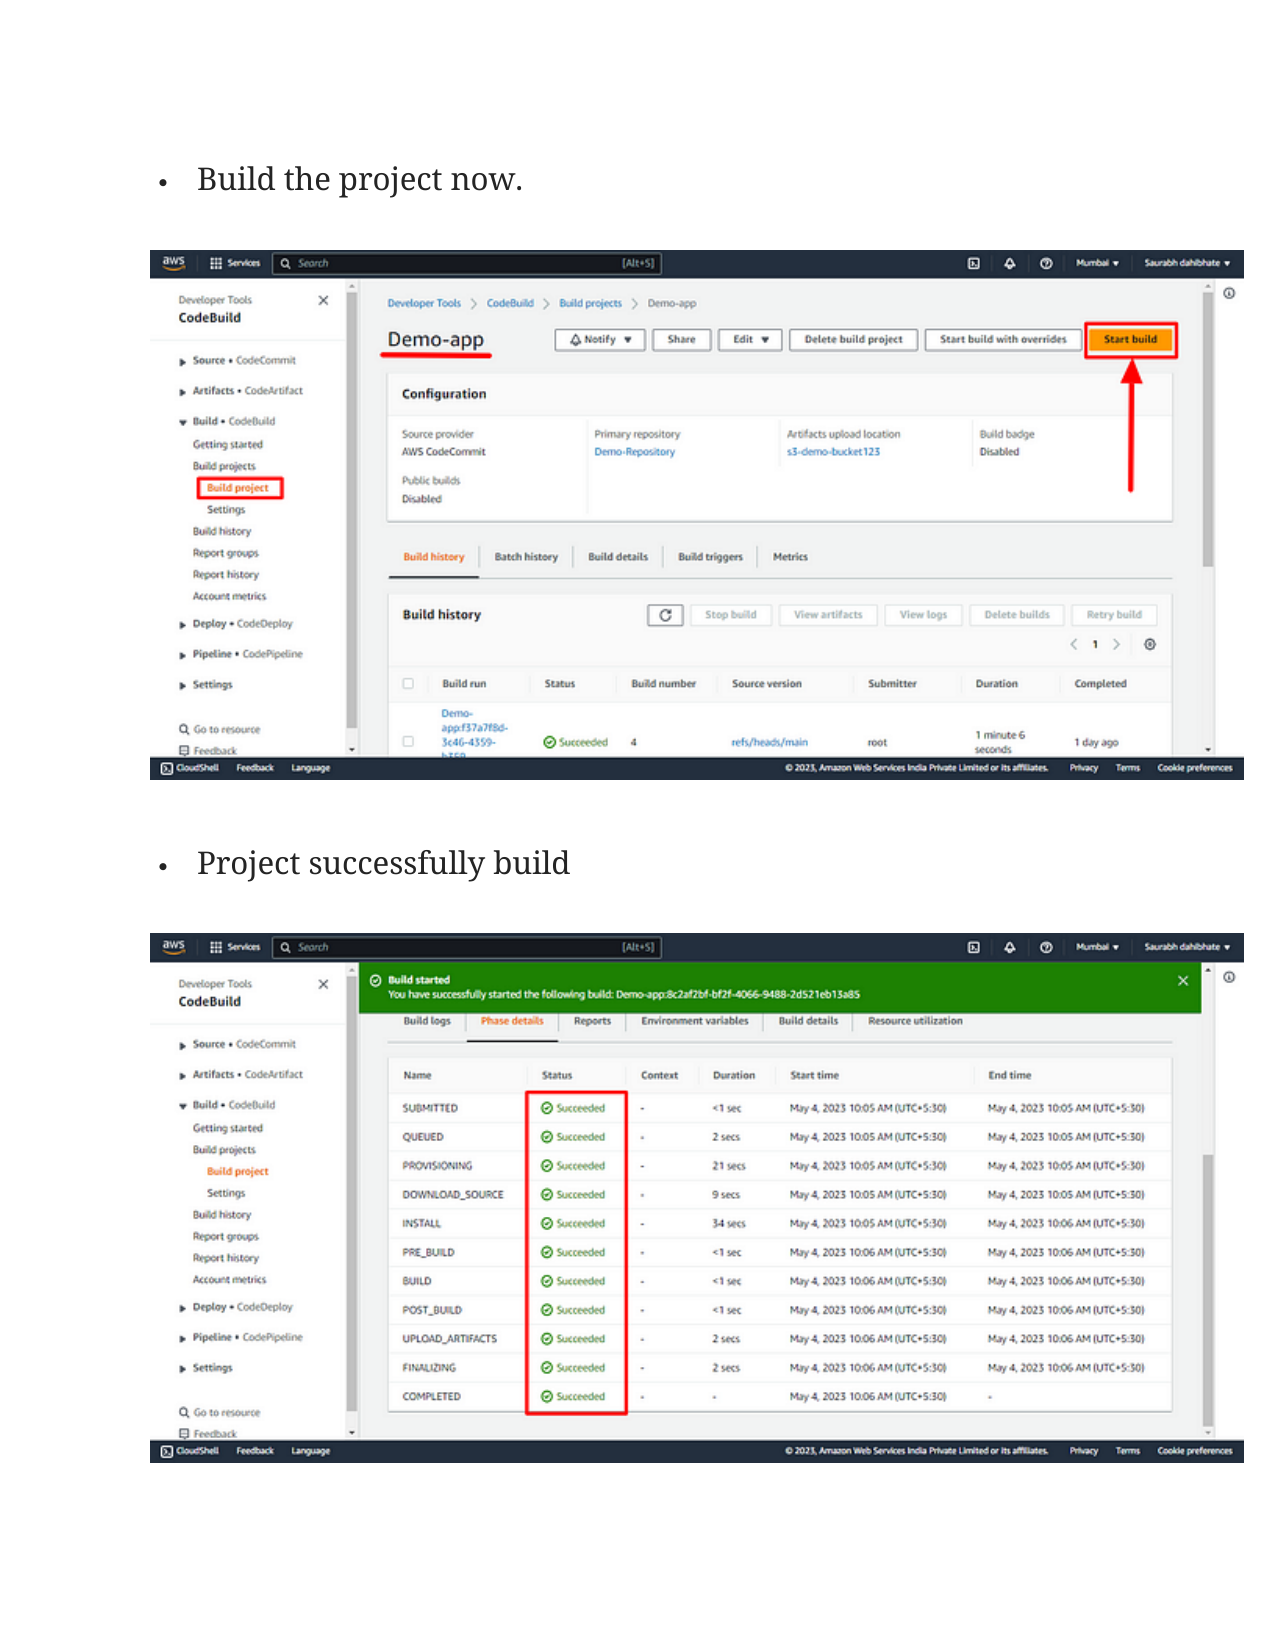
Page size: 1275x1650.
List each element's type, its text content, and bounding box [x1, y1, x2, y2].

picture [150, 933, 1244, 1463]
list Build the project now. [159, 150, 1125, 250]
picture [150, 250, 1244, 780]
list Project successfully build [159, 833, 1125, 933]
